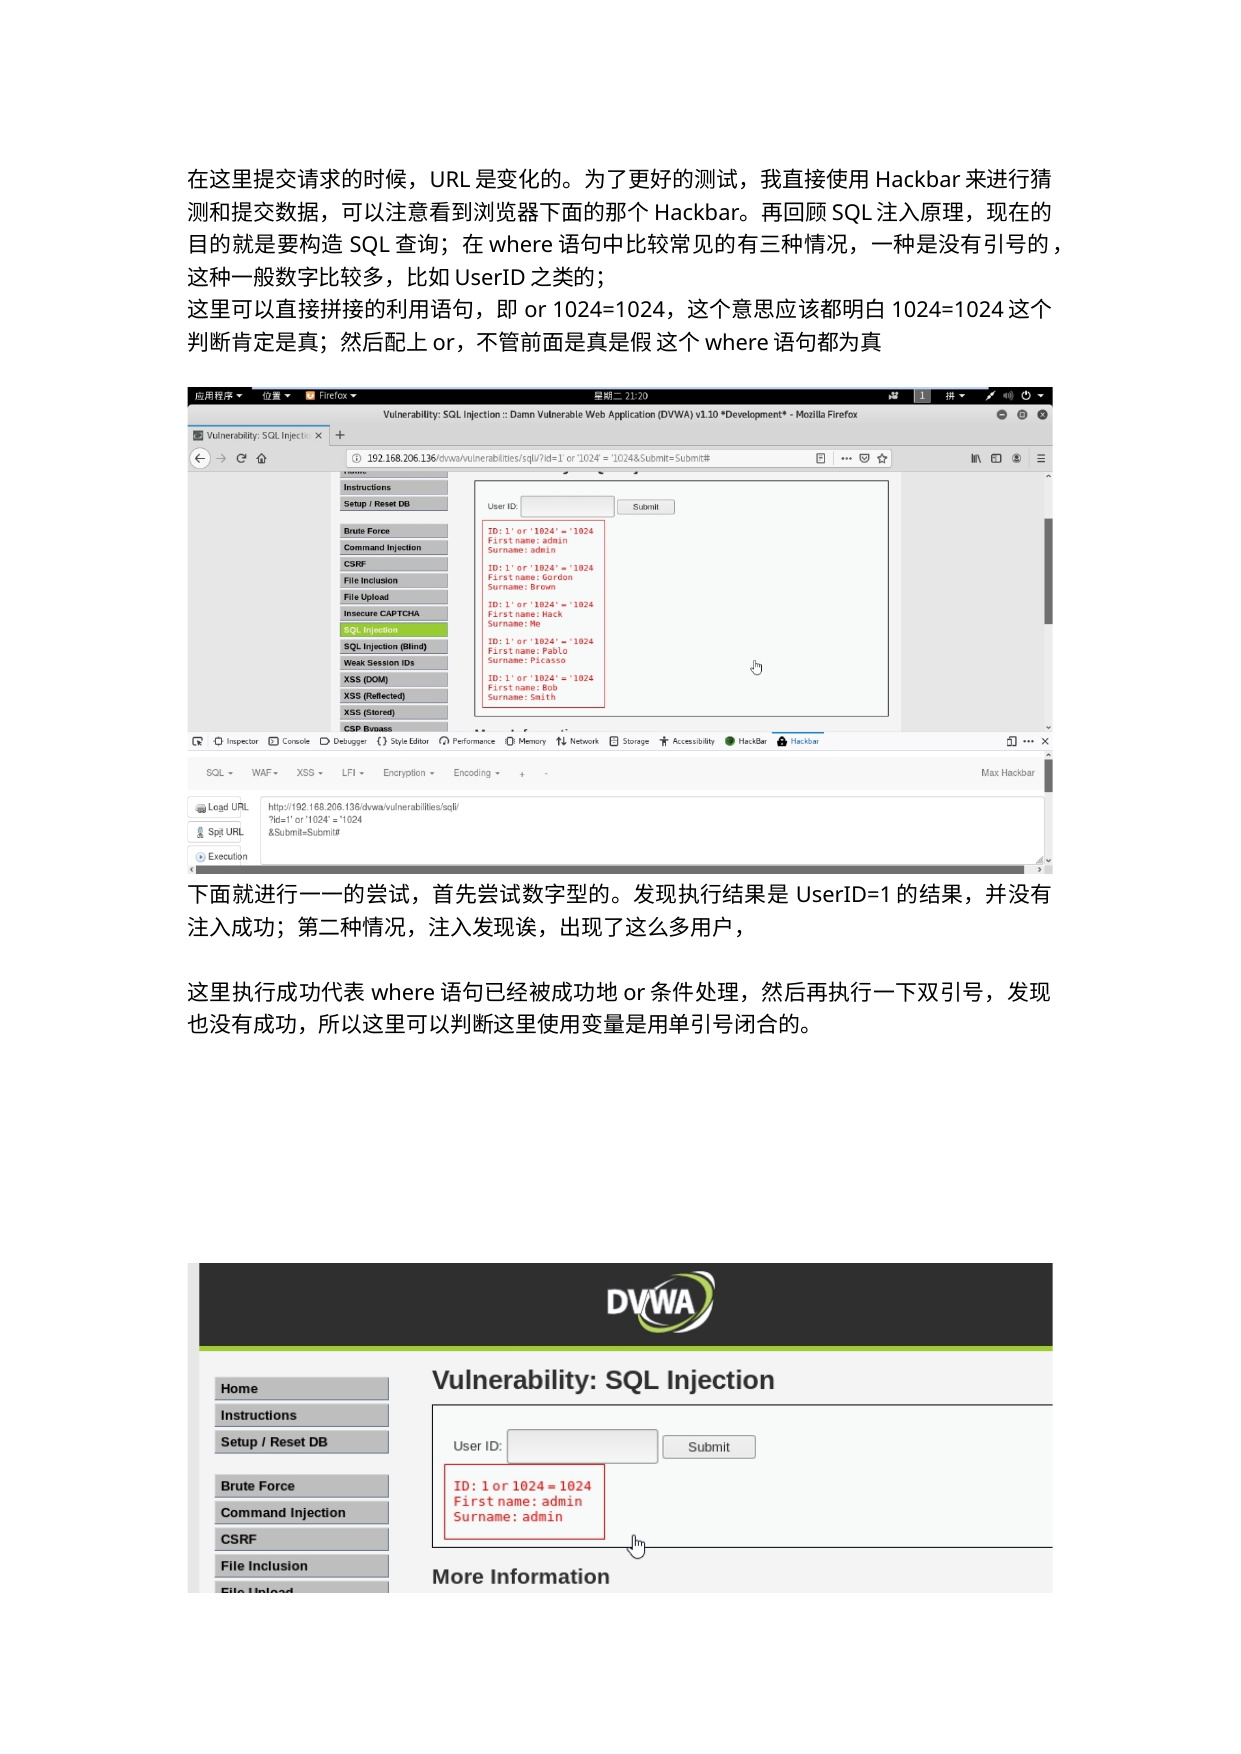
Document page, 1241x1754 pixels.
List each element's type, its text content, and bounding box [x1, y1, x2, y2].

text 这里执行成功代表where语句已经被成功地or条件处理，然后再执行一下双引号，发现也没有成功，所以这里可以判断这里使用变量是用单引号闭合的。 [187, 974, 1053, 1039]
picture [187, 387, 1053, 874]
text 这里可以直接拼接的利用语句，即or 1024=1024，这个意思应该都明白1024=1024这个判断肯定是真；然后配上or，不管前面是真是假 这个where语句都为真 [187, 292, 1053, 357]
picture [187, 1263, 1053, 1593]
text 在这里提交请求的时候，URL是变化的。为了更好的测试，我直接使用Hackbar来进行猜测和提交数据，可以注意看到浏览器下面的那个Hackbar。再回顾SQL注入原理，现在的目的就是要构造SQL查询；在where语句中比较常见的有三种情况，一种是没有引号的，这种一般数字比较多，比如UserID之类的； [187, 162, 1053, 292]
text 下面就进行一一的尝试，首先尝试数字型的。发现执行结果是UserID=1的结果，并没有注入成功；第二种情况，注入发现诶，出现了这么多用户， [187, 874, 1053, 942]
